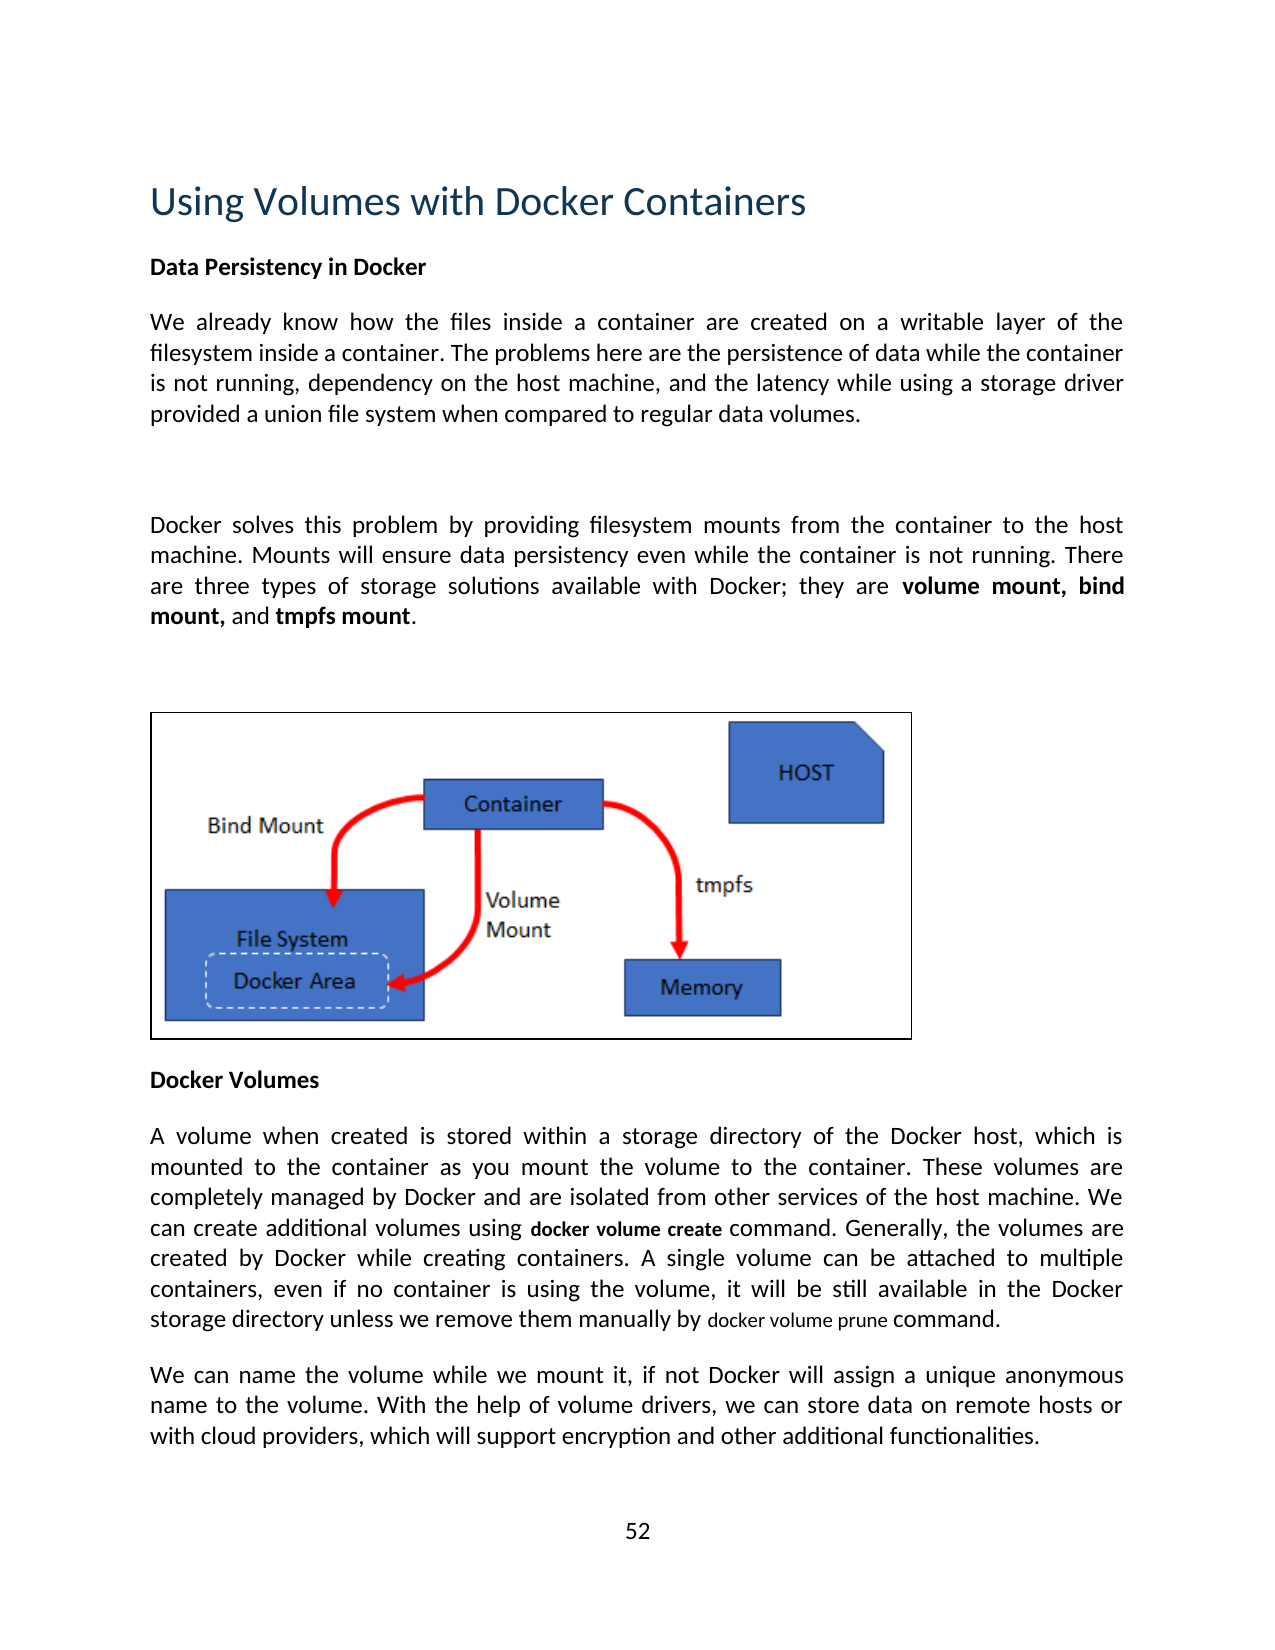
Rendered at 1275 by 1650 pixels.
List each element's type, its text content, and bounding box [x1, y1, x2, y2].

text Docker Volumes [150, 1065, 1125, 1095]
text Docker solves this problem by providing filesystem mounts from the container to the host machine. Mounts will ensure data persistency even while the container is not running. There are three types of storage solutions available with Docker; they are volume mount, bind mount, and tmpfs mount. [150, 509, 1125, 631]
picture [152, 713, 911, 1038]
text A volume when created is stored within a storage directory of the Docker host, which is mounted to the container as you mount the volume to the container. These volumes are completely managed by Docker and are isolated from other services of the host machine. We can create additional volumes using docker volume create command. Generally, the volumes are created by Docker while creating containers. A single volume can be attached to multiple containers, even if no container is using the volume, it will be still available in the Docker storage directory unless we remove them manually by docker volume prune command. [150, 1120, 1125, 1334]
text We can name the volume while we mount it, if not Docker will assign a unique anonymous name to the volume. With the help of volume drivers, we can store data on remote hosts or with cloud providers, which will support encryption and other additional functionalities. [150, 1359, 1125, 1450]
text Data Persistency in Docker [150, 251, 1125, 281]
text We already know how the files inside a container are created on a writable layer of the filesystem inside a container. The problems here are the persistence of data while the container is not running, dependency on the host machine, and the latency while using a storage driver provided a union file system when compared to regular data volumes. [150, 306, 1125, 428]
subtitle Using Volumes with Docker Containers [150, 175, 1125, 226]
